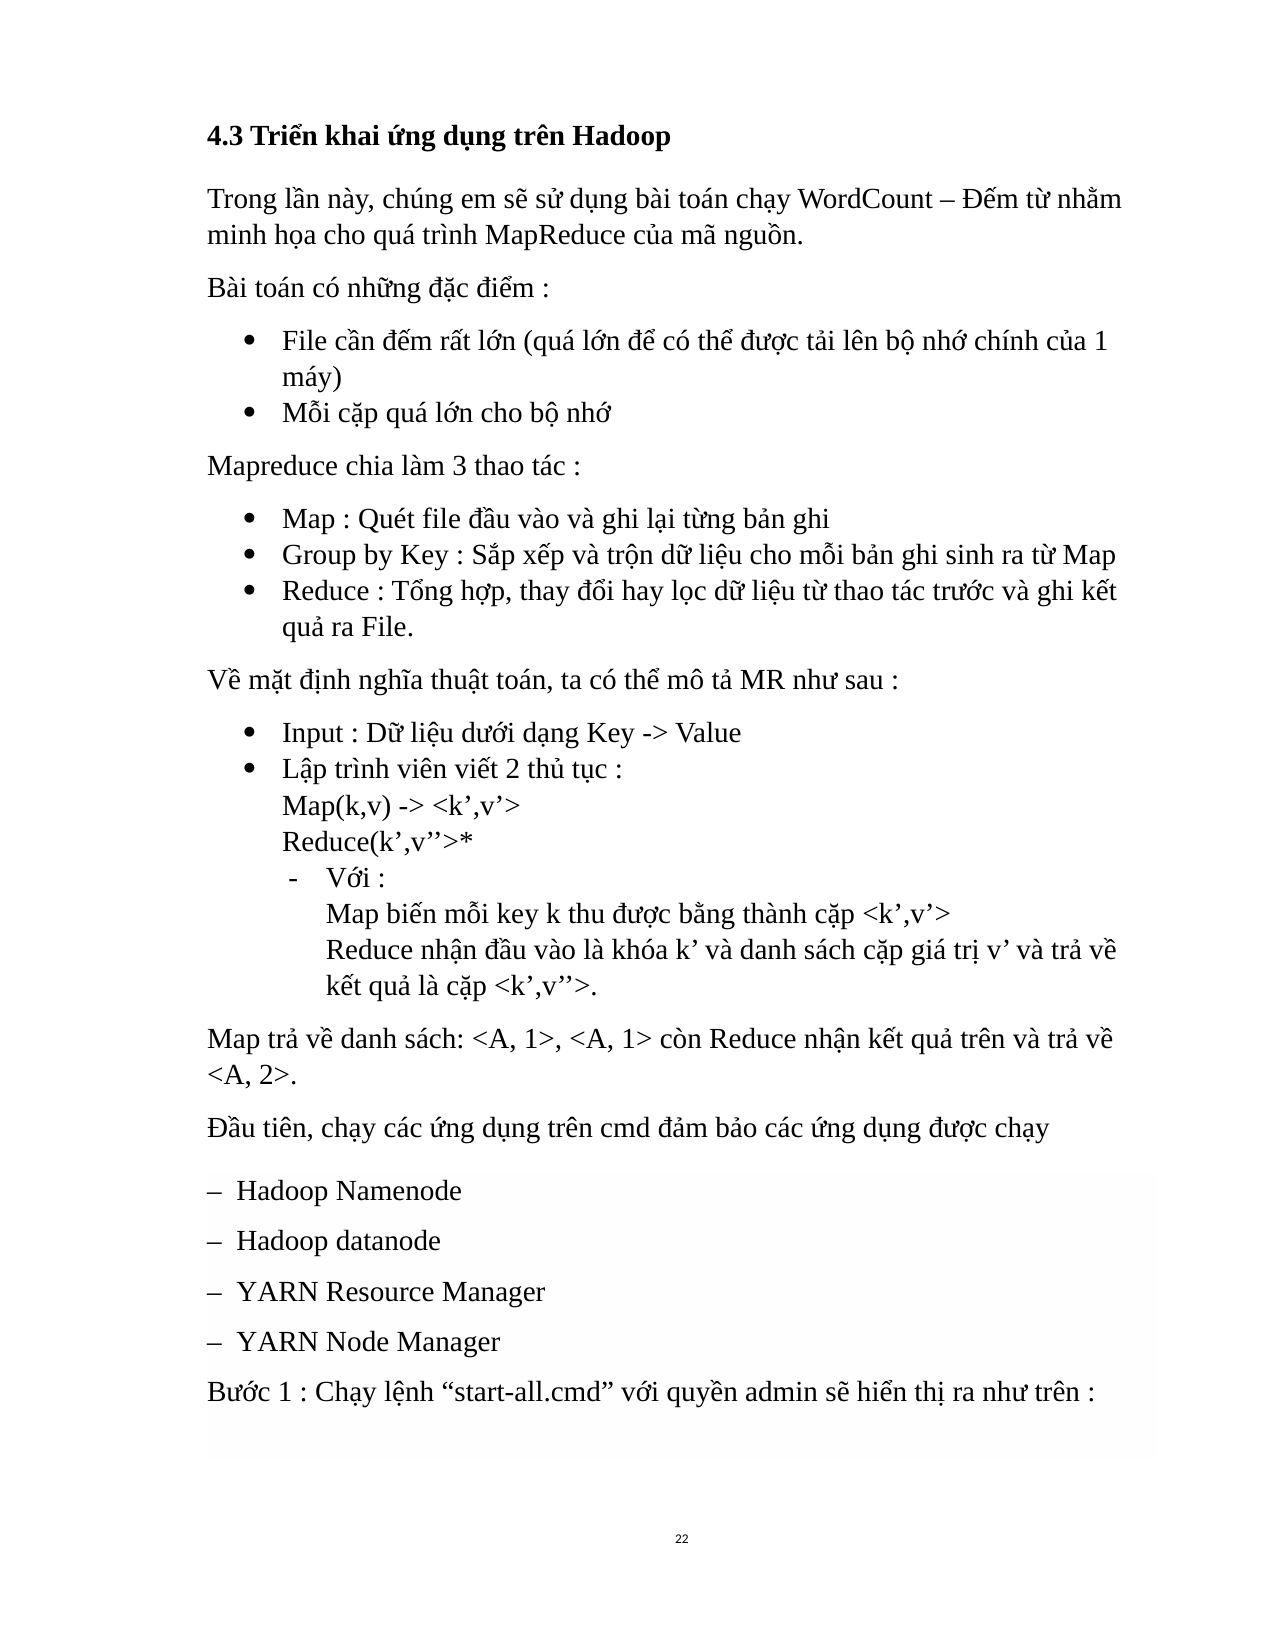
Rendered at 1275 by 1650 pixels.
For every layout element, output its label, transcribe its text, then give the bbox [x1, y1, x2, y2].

list Map biến mỗi key k thu được bằng thành cặp <k’,v’> [326, 896, 1157, 930]
text Đầu tiên, chạy các ứng dụng trên cmd đảm bảo các ứng dụng được chạy [207, 1110, 1157, 1144]
list Với : [288, 860, 1157, 893]
list Mỗi cặp quá lớn cho bộ nhớ [244, 395, 1157, 429]
text Map trả về danh sách: <A, 1>, <A, 1> còn Reduce nhận kết quả trên và trả về <A, 2>. [207, 1021, 1157, 1091]
list Lập trình viên viết 2 thủ tục : [244, 751, 1157, 785]
text – Hadoop Namenode [207, 1173, 1157, 1207]
list Reduce nhận đầu vào là khóa k’ và danh sách cặp giá trị v’ và trả về kết quả là cặp <k’,v’’>. [326, 932, 1157, 1002]
text – YARN Node Manager [207, 1324, 1157, 1357]
list Input : Dữ liệu dưới dạng Key -> Value [244, 715, 1157, 749]
text Trong lần này, chúng em sẽ sử dụng bài toán chạy WordCount – Đếm từ nhằm minh họa cho quá trình MapReduce của mã nguồn. [207, 181, 1157, 251]
list Reduce : Tổng hợp, thay đổi hay lọc dữ liệu từ thao tác trước và ghi kết quả ra File. [244, 573, 1157, 643]
text – Hadoop datanode [207, 1223, 1157, 1257]
text – YARN Resource Manager [207, 1274, 1157, 1307]
list File cần đếm rất lớn (quá lớn để có thể được tải lên bộ nhớ chính của 1 máy) [244, 323, 1157, 392]
list Reduce(k’,v’’>* [282, 824, 1157, 857]
text Về mặt định nghĩa thuật toán, ta có thể mô tả MR như sau : [207, 662, 1157, 696]
list Group by Key : Sắp xếp và trộn dữ liệu cho mỗi bản ghi sinh ra từ Map [244, 537, 1157, 571]
text Bài toán có những đặc điểm : [207, 270, 1157, 303]
text Bước 1 : Chạy lệnh “start-all.cmd” với quyền admin sẽ hiển thị ra như trên : [207, 1374, 1157, 1408]
subtitle 4.3 Triển khai ứng dụng trên Hadoop [207, 118, 1157, 152]
list Map : Quét file đầu vào và ghi lại từng bản ghi [244, 501, 1157, 534]
list Map(k,v) -> <k’,v’> [282, 788, 1157, 821]
text Mapreduce chia làm 3 thao tác : [207, 448, 1157, 482]
